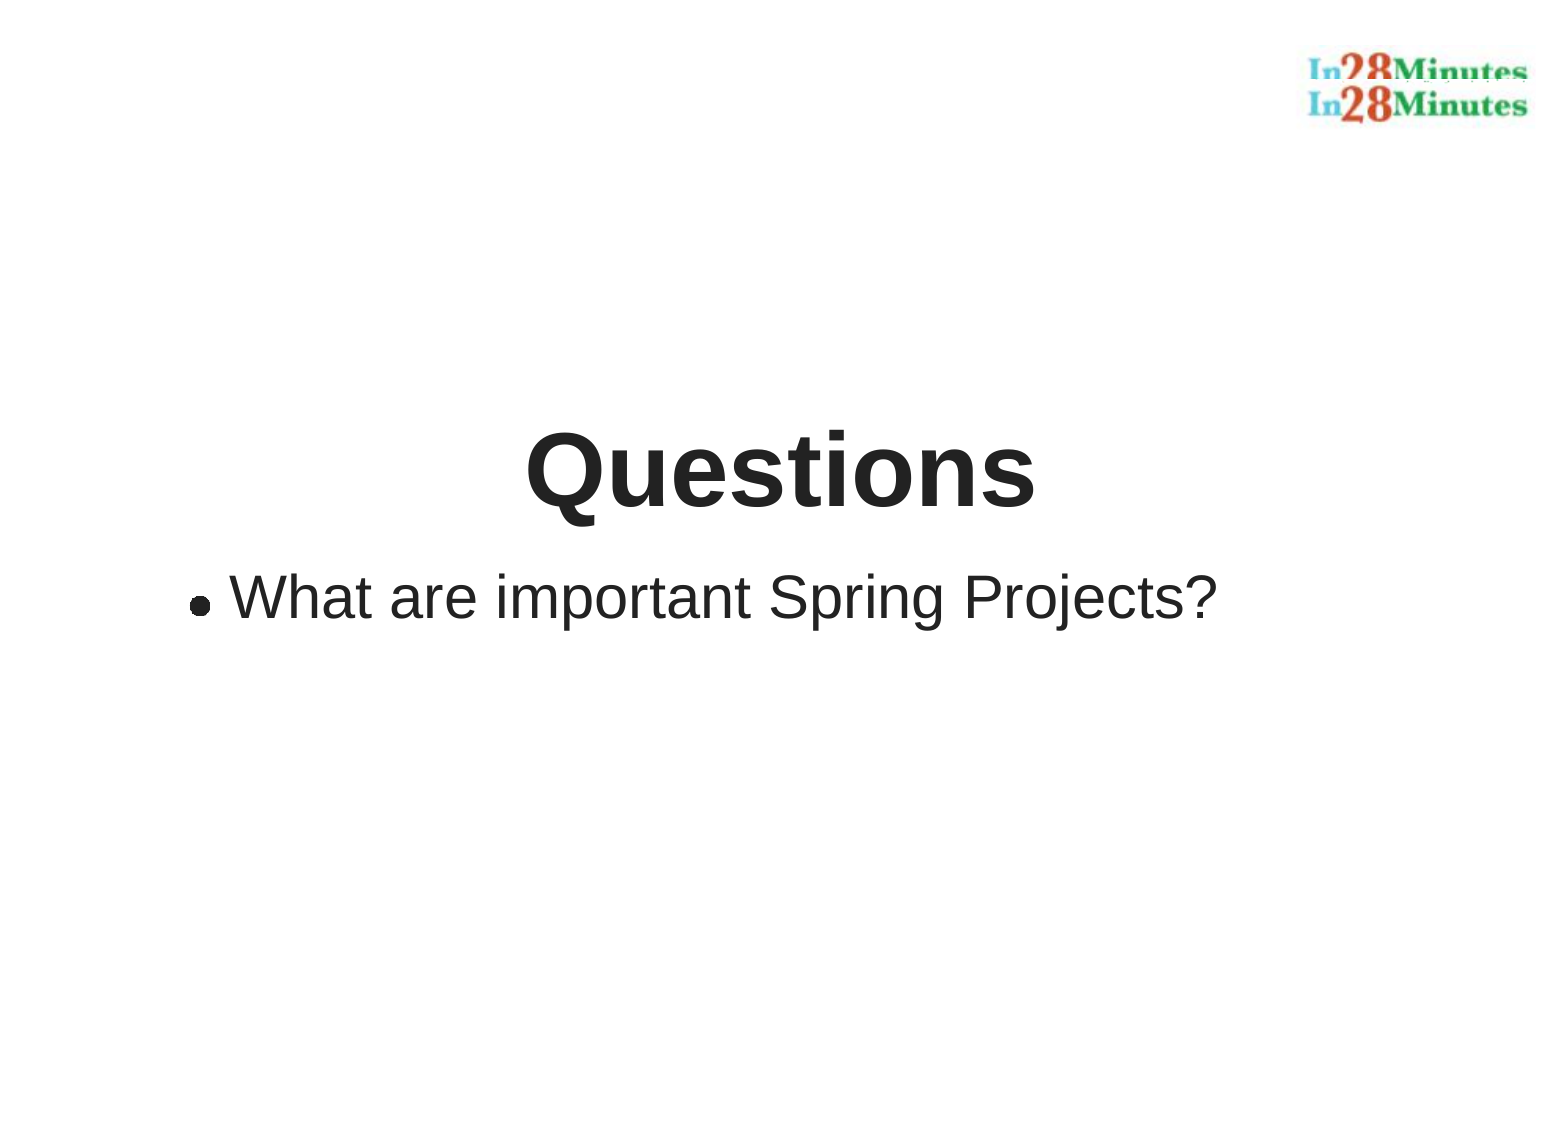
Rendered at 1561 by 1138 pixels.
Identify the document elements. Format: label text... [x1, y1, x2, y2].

picture [1272, 45, 1536, 212]
picture [187, 593, 212, 618]
text What are important Spring Projects? [187, 560, 1489, 631]
text Questions [73, 407, 1489, 528]
